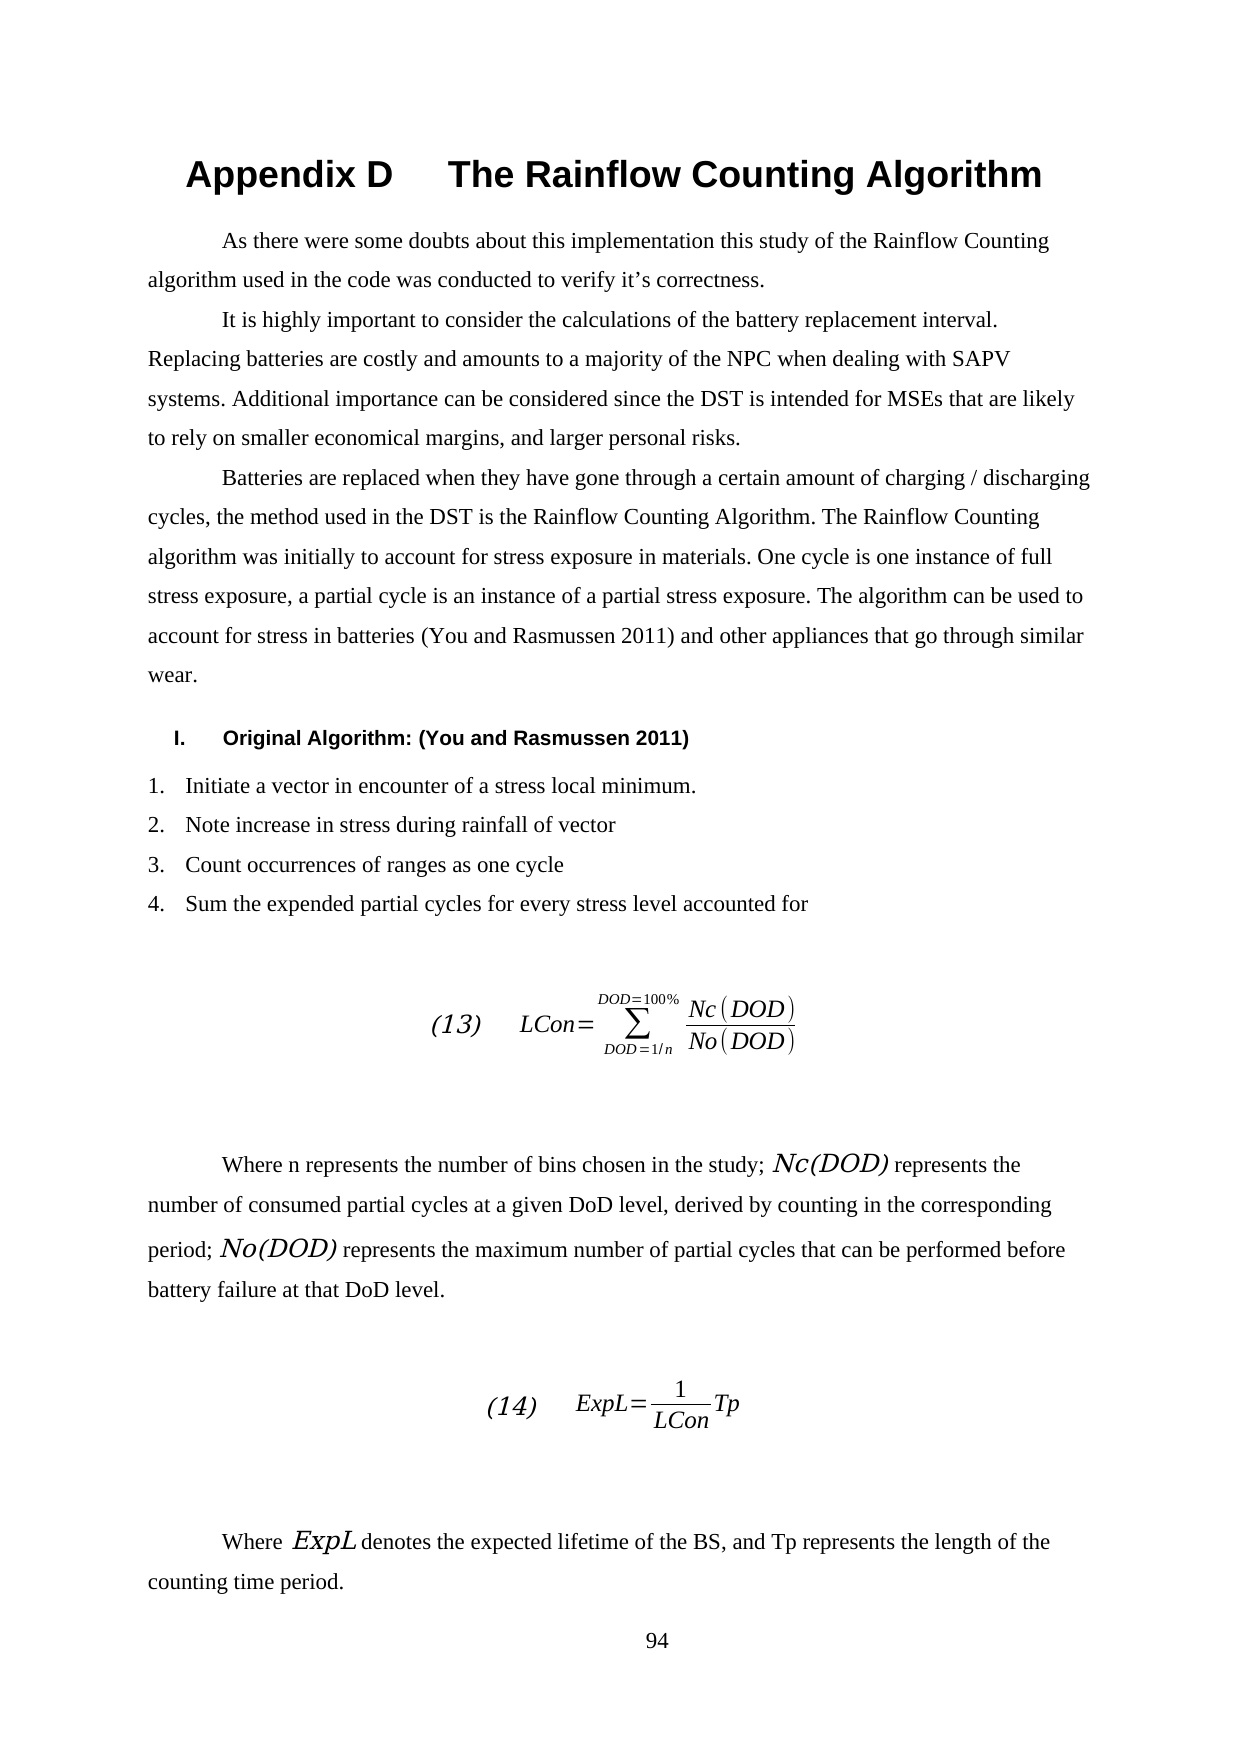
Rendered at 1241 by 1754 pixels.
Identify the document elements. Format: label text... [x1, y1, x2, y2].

list Count occurrences of ranges as one cycle [148, 851, 1092, 877]
list Sum the expended partial cycles for every stress level accounted for [148, 891, 1092, 917]
text Batteries are replaced when they have gone through a certain amount of charging / discharging cycles, the method used in the DST is the Rainflow Counting Algorithm. The Rainflow Counting algorithm was initially to account for stress exposure in materials. One cycle is one instance of full stress exposure, a partial cycle is an instance of a partial stress exposure. The algorithm can be used to account for stress in batteries and other appliances that go through similar wear. [148, 464, 1092, 688]
text As there were some doubts about this implementation this study of the Rainflow Counting algorithm used in the code was conducted to verify it’s correctness. [148, 227, 1092, 293]
list Note increase in stress during rainfall of vector [148, 812, 1092, 838]
list Initiate a vector in encounter of a stress local minimum. [148, 772, 1092, 798]
text It is highly important to consider the calculations of the battery replacement interval. Replacing batteries are costly and amounts to a majority of the NPC when dealing with SAPV systems. Additional importance can be considered since the DST is intended for MSEs that are likely to rely on smaller economical margins, and larger personal risks. [148, 306, 1092, 451]
text Where n represents the number of bins chosen in the study; Nc(DOD) represents the number of consumed partial cycles at a given DoD level, derived by counting in the corresponding period; No(DOD) represents the maximum number of partial cycles that can be performed before battery failure at that DoD level. [148, 1148, 1092, 1302]
text Where ExpL denotes the expected lifetime of the BS, and Tp represents the length of the counting time period. [148, 1525, 1092, 1594]
text The Rainflow Counting Algorithm [185, 152, 1092, 195]
text Original Algorithm: [185, 726, 1092, 750]
